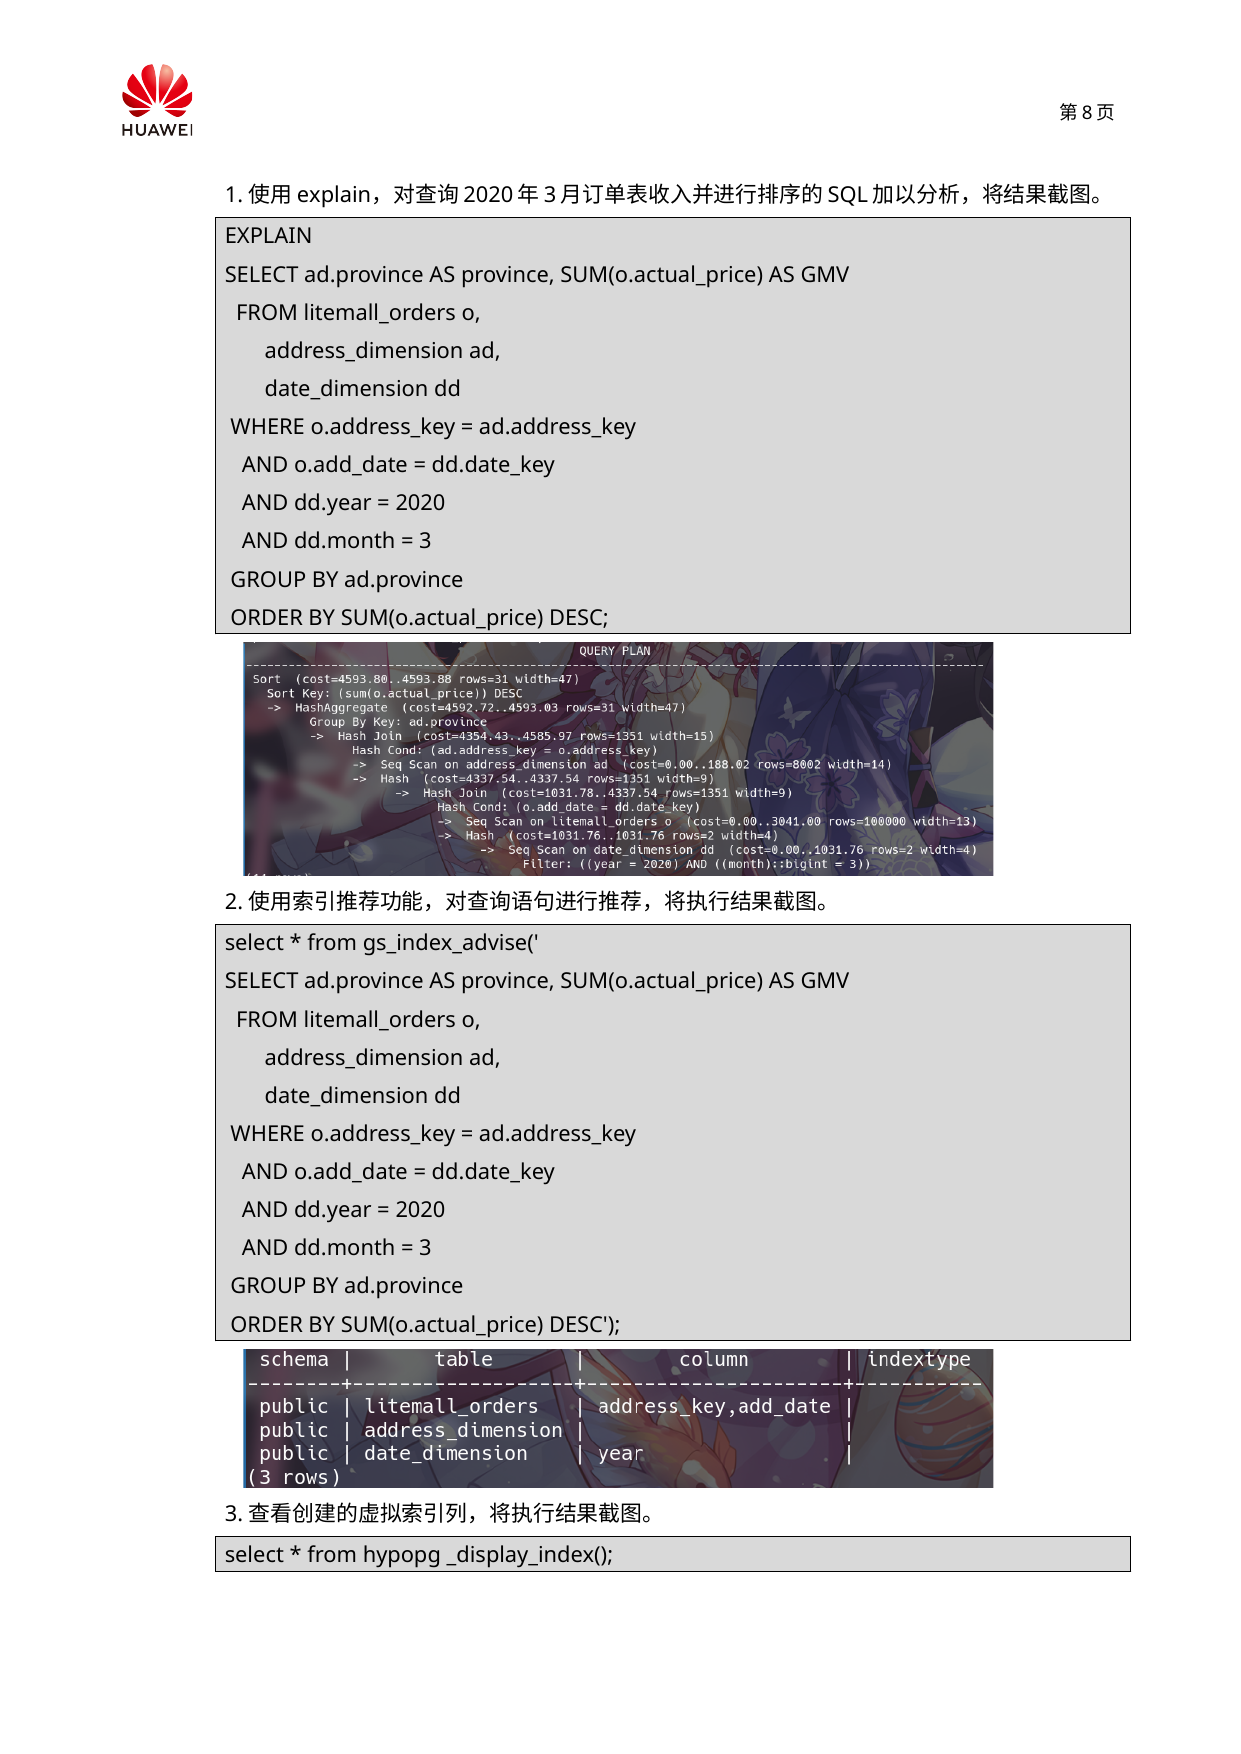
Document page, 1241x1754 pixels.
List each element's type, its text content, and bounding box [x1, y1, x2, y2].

text SELECT ad.province AS province, SUM(o.actual_price) AS GMV [216, 255, 1130, 288]
text AND o.add_date = dd.date_key [216, 1153, 1130, 1186]
text AND dd.month = 3 [216, 522, 1130, 555]
text FROM litemall_orders o, [216, 1000, 1130, 1033]
text ORDER BY SUM(o.actual_price) DESC; [216, 598, 1130, 633]
text FROM litemall_orders o, [216, 293, 1130, 326]
text GROUP BY ad.province [216, 560, 1130, 593]
text WHERE o.address_key = ad.address_key [216, 408, 1130, 441]
text address_dimension ad, [216, 332, 1130, 364]
text select * from hypopg _display_index(); [216, 1537, 1130, 1571]
text AND dd.year = 2020 [216, 484, 1130, 517]
picture [122, 64, 193, 136]
text EXPLAIN [216, 218, 1130, 250]
text select * from gs_index_advise(' [216, 925, 1130, 957]
text date_dimension dd [216, 370, 1130, 403]
text AND dd.year = 2020 [216, 1191, 1130, 1224]
text AND dd.month = 3 [216, 1229, 1130, 1262]
text WHERE o.address_key = ad.address_key [216, 1115, 1130, 1148]
text SELECT ad.province AS province, SUM(o.actual_price) AS GMV [216, 962, 1130, 995]
text 3. 查看创建的虚拟索引列，将执行结果截图。 [224, 1496, 1122, 1527]
text date_dimension dd [216, 1077, 1130, 1109]
text 2. 使用索引推荐功能，对查询语句进行推荐，将执行结果截图。 [224, 884, 1122, 916]
text 1. 使用explain，对查询2020年3月订单表收入并进行排序的SQL加以分析，将结果截图。 [224, 177, 1122, 209]
text AND o.add_date = dd.date_key [216, 446, 1130, 479]
text address_dimension ad, [216, 1038, 1130, 1071]
text GROUP BY ad.province [216, 1267, 1130, 1300]
text ORDER BY SUM(o.actual_price) DESC'); [216, 1305, 1130, 1340]
